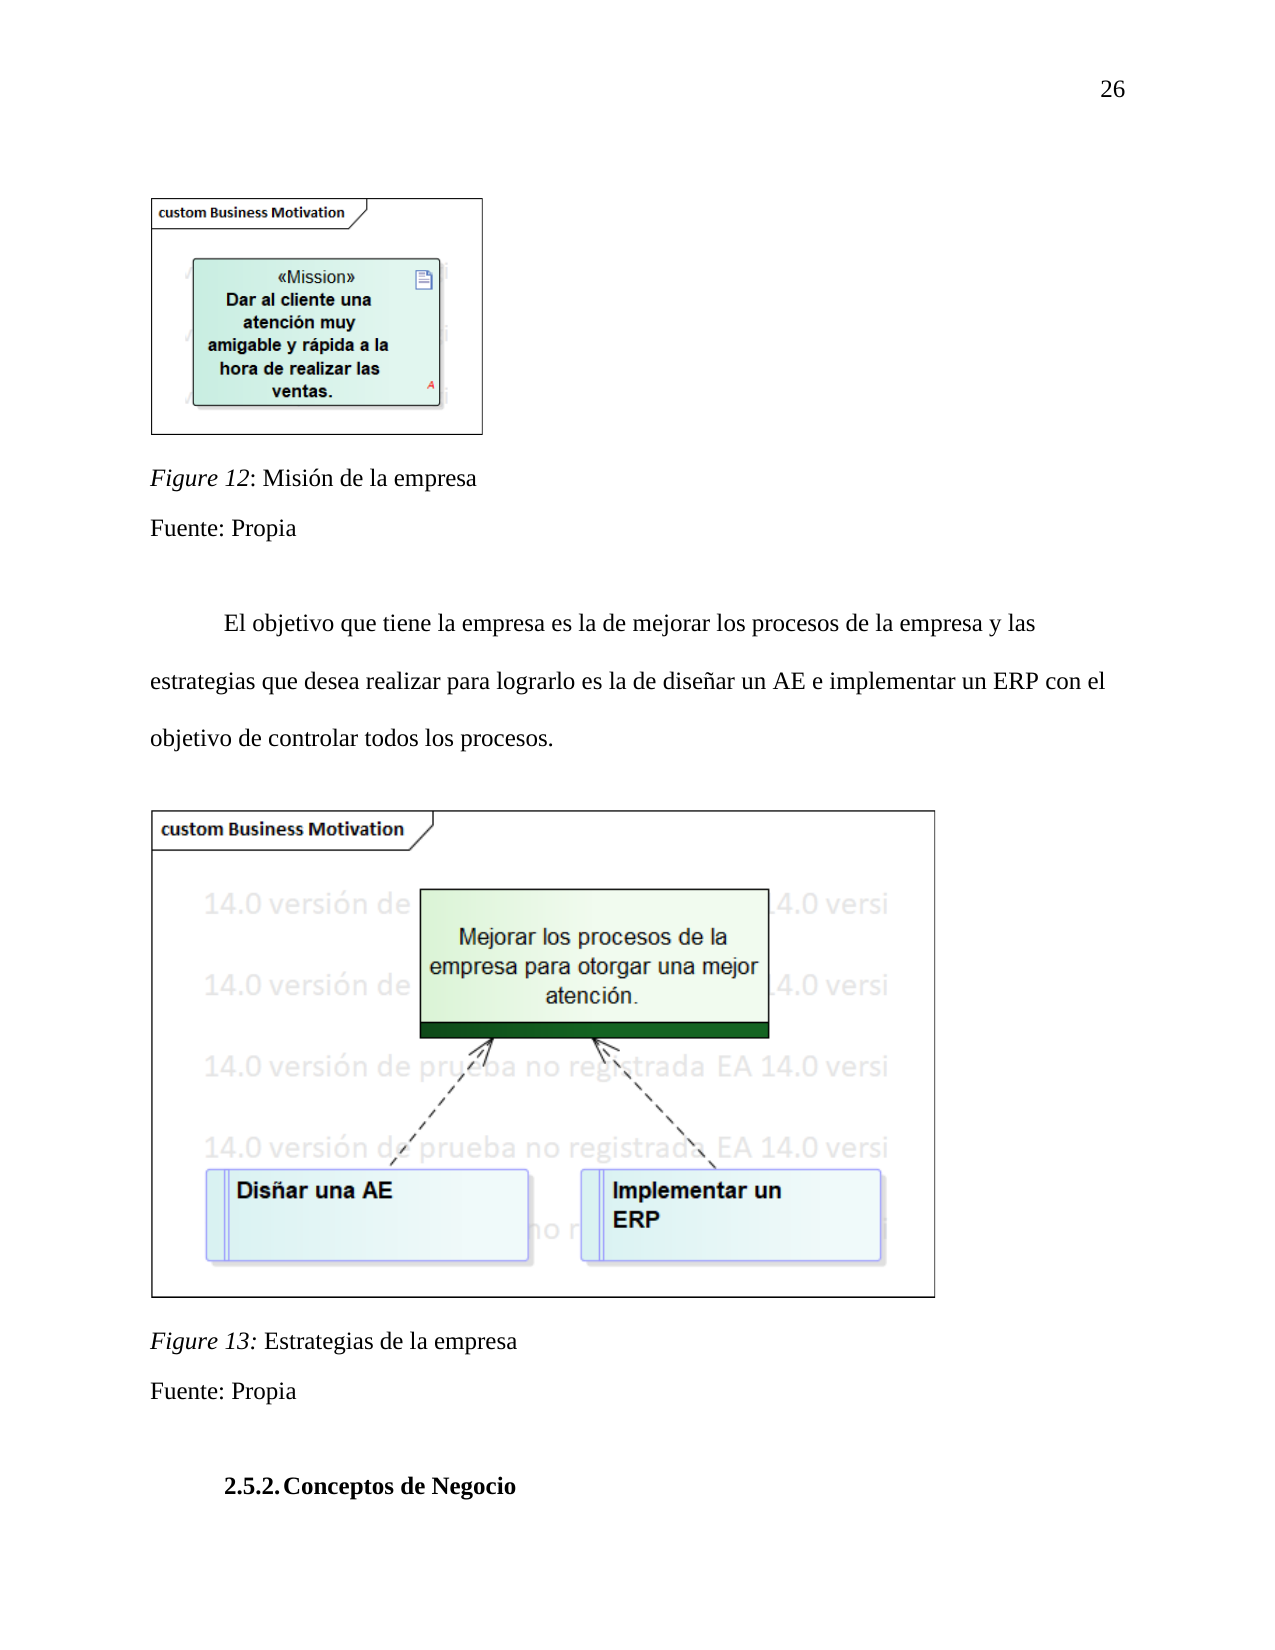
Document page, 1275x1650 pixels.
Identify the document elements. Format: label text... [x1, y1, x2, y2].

text Figure 12: Misión de la empresa [150, 463, 1125, 492]
picture [150, 198, 483, 435]
picture [150, 810, 936, 1298]
text Fuente: Propia [150, 1376, 1125, 1404]
text Figure 13: Estrategias de la empresa [150, 1326, 1125, 1355]
subtitle Conceptos de Negocio [224, 1471, 1125, 1500]
text Fuente: Propia [150, 513, 1125, 542]
text El objetivo que tiene la empresa es la de mejorar los procesos de la empresa y las estrategias que desea realizar para lograrlo es la de diseñar un AE e implementar un ERP con el objetivo de controlar todos los procesos. [150, 608, 1125, 752]
